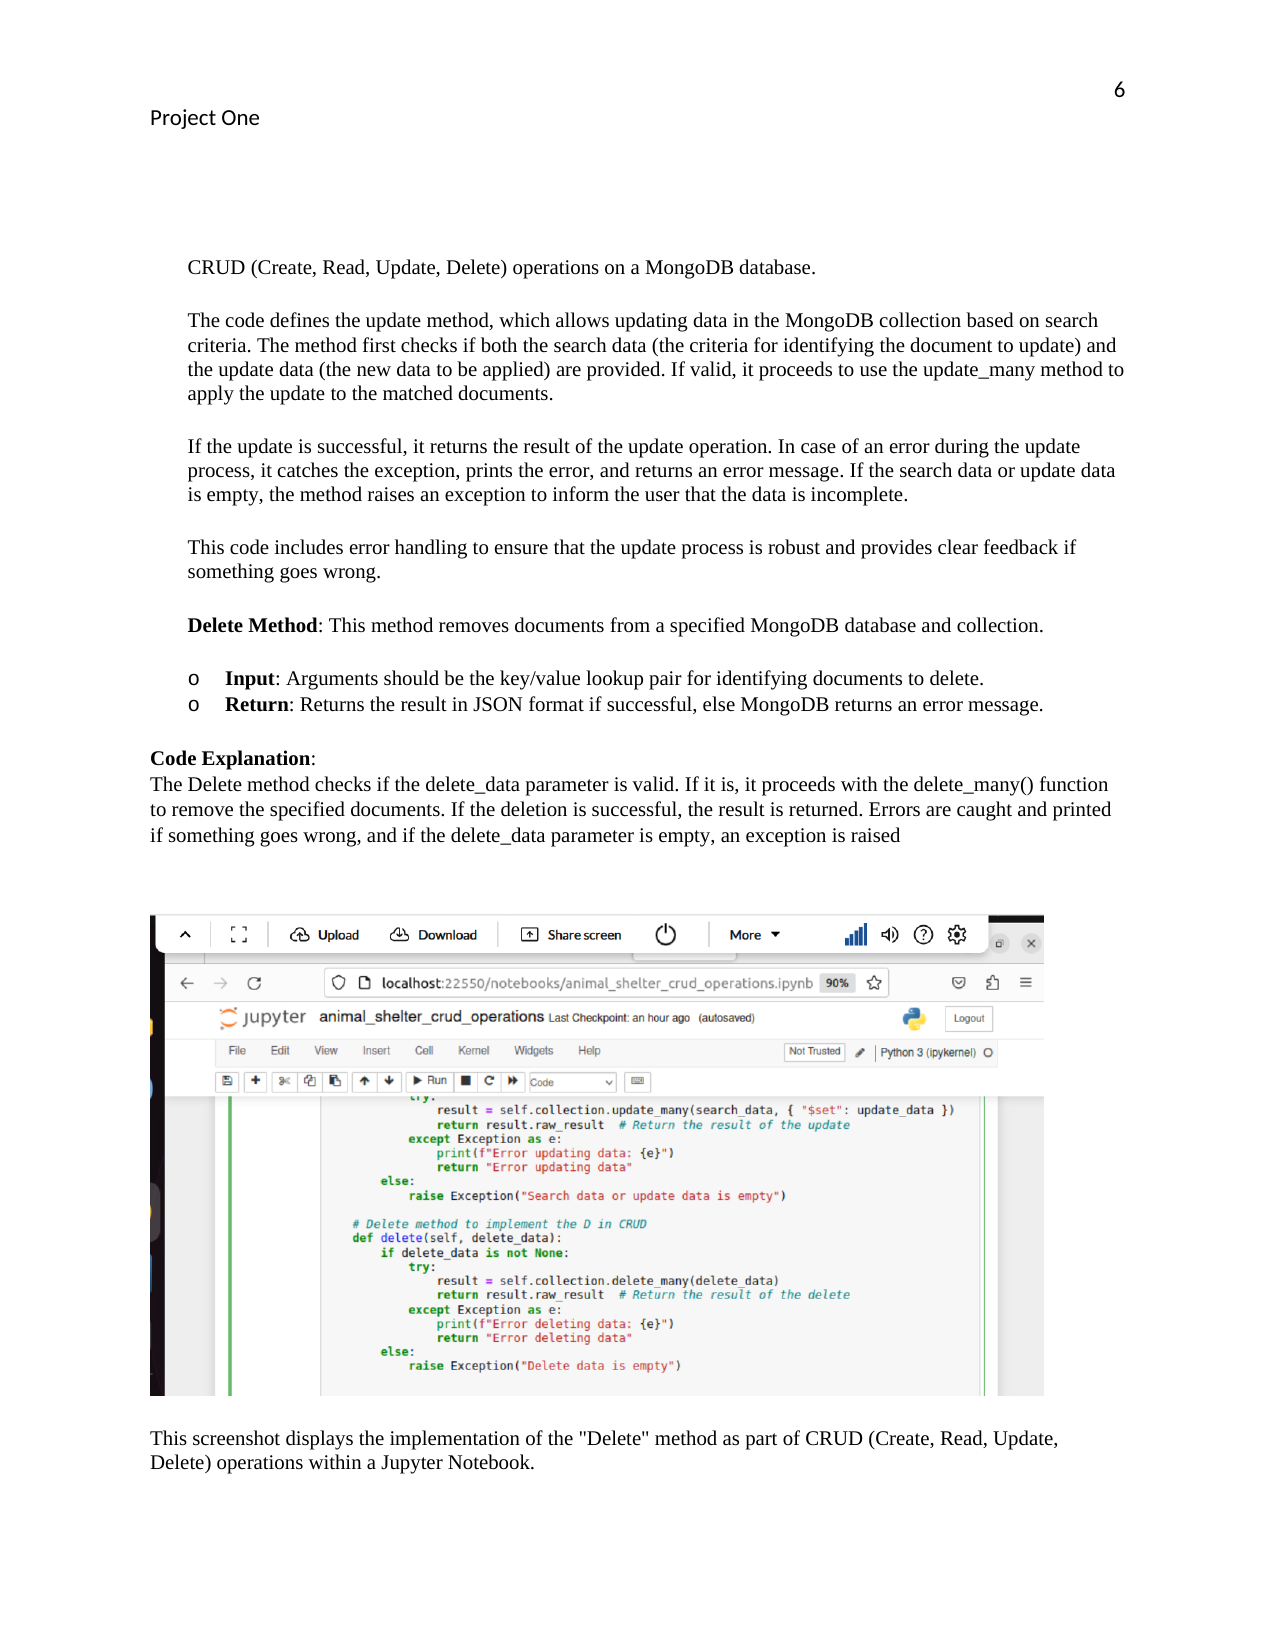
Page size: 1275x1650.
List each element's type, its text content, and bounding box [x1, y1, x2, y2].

list Return: Returns the result in JSON format if successful, else MongoDB returns an error message. [187, 691, 1125, 717]
text This code includes error handling to ensure that the update process is robust and provides clear feedback if something goes wrong. [187, 535, 1125, 583]
text Code Explanation: The Delete method checks if the delete_data parameter is valid. If it is, it proceeds with the delete_many() function to remove the specified documents. If the deletion is successful, the result is returned. Errors are caught and printed if something goes wrong, and if the delete_data parameter is empty, an exception is raised [150, 746, 1125, 847]
text CRUD (Create, Read, Update, Delete) operations on a MongoDB database. [187, 255, 1125, 279]
text The code defines the update method, which allows updating data in the MongoDB collection based on search criteria. The method first checks if both the search data (the criteria for identifying the document to update) and the update data (the new data to be applied) are provided. If valid, it proceeds to use the update_many method to apply the update to the matched documents. [187, 308, 1125, 405]
text Delete Method: This method removes documents from a specified MongoDB database and collection. [187, 612, 1125, 637]
text If the update is successful, it returns the result of the update operation. In case of an error during the update process, it catches the exception, prints the error, and returns an error message. If the search data or update data is empty, the method raises an exception to inform the user that the data is incomplete. [187, 434, 1125, 506]
text This screenshot displays the implementation of the "Delete" method as part of CRUD (Create, Read, Update, Delete) operations within a Jupyter Notebook. [150, 1426, 1125, 1474]
picture [150, 911, 1044, 1396]
list Input: Arguments should be the key/value lookup pair for identifying documents to delete. [187, 666, 1125, 691]
